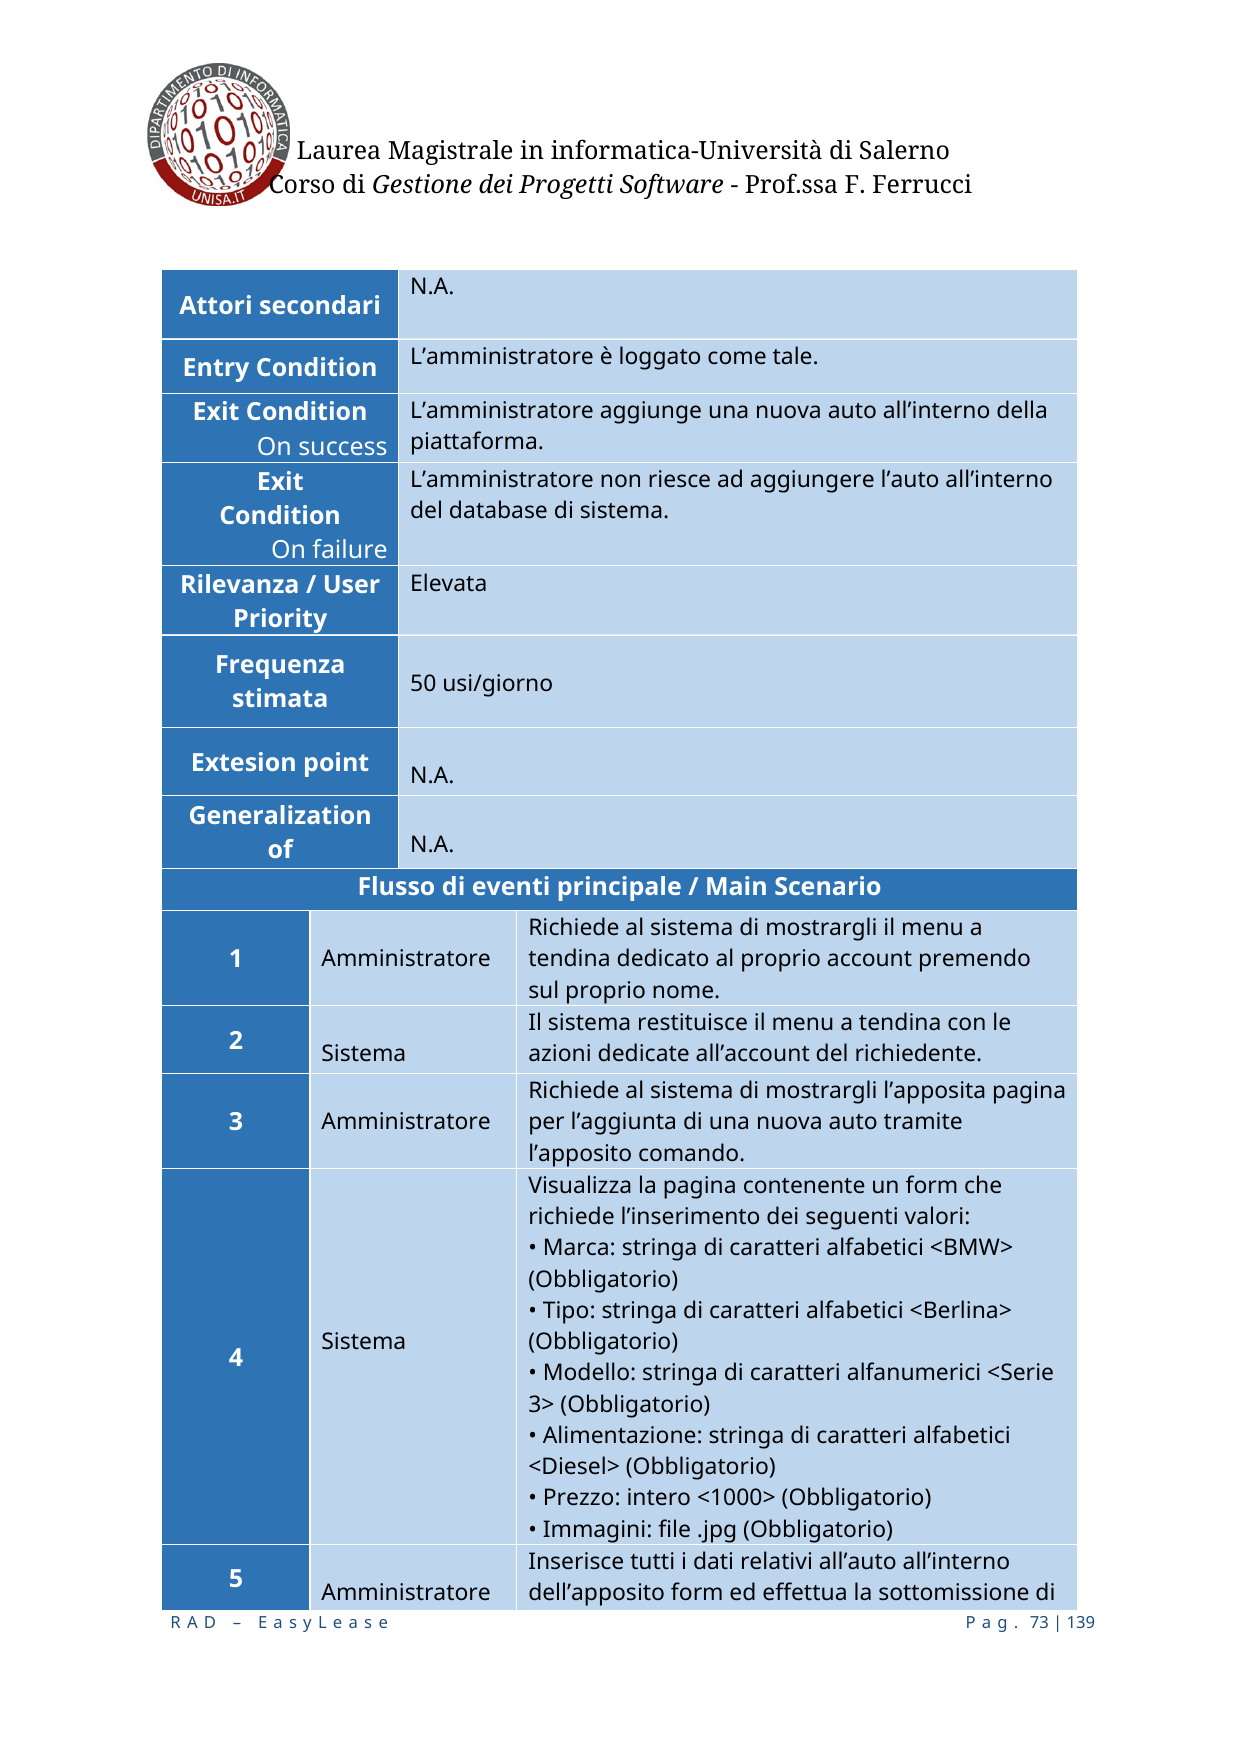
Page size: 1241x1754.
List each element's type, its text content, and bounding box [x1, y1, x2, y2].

table_cell Frequenza stimata [162, 636, 398, 727]
table_cell Il sistema restituisce il menu a tendina con le azioni dedicate all’account del richiedente. [517, 1006, 1077, 1073]
table_cell Amministratore [311, 1074, 516, 1168]
table_cell Attori secondari [162, 270, 398, 338]
picture [147, 63, 290, 206]
table_cell Rilevanza / User Priority [162, 566, 398, 634]
table_cell Exit Condition On failure [162, 463, 398, 565]
table_cell Visualizza la pagina contenente un form che richiede l’inserimento dei seguenti valori: • Marca: stringa di caratteri alfabetici <BMW> (Obbligatorio) • Tipo: stringa di caratteri alfabetici <Berlina> (Obbligatorio) • Modello: stringa di caratteri alfanumerici <Serie 3> (Obbligatorio) • Alimentazione: stringa di caratteri alfabetici <Diesel> (Obbligatorio) • Prezzo: intero <1000> (Obbligatorio) • Immagini: file .jpg (Obbligatorio) [517, 1169, 1077, 1544]
table_cell Sistema [311, 1169, 516, 1544]
table_cell 50 usi/giorno [399, 636, 1077, 727]
table_cell Sistema [311, 1006, 516, 1073]
table_cell L’amministratore non riesce ad aggiungere l’auto all’interno del database di sistema. [399, 463, 1077, 565]
table_cell Extesion point [162, 728, 398, 795]
table_cell 1 [162, 911, 309, 1005]
table_cell Entry Condition [162, 340, 398, 393]
table_cell 2 [162, 1006, 309, 1073]
table_cell N.A. [399, 796, 1077, 868]
table_cell L’amministratore è loggato come tale. [399, 340, 1077, 393]
table_cell 3 [162, 1074, 309, 1168]
table_cell 4 [162, 1169, 309, 1544]
table_cell Inserisce tutti i dati relativi all’auto all’interno dell’apposito form ed effettua la sottomissione di quest’ultimo. [517, 1545, 1077, 1610]
table_cell Flusso di eventi principale / Main Scenario [162, 869, 1077, 910]
table_cell Elevata [399, 566, 1077, 634]
table_cell L’amministratore aggiunge una nuova auto all’interno della piattaforma. [399, 394, 1077, 462]
table_cell Exit Condition On success [162, 394, 398, 462]
table_cell Amministratore [311, 1545, 516, 1610]
table_cell Generalization of [162, 796, 398, 868]
table_cell N.A. [399, 728, 1077, 795]
table_cell Richiede al sistema di mostrargli il menu a tendina dedicato al proprio account premendo sul proprio nome. [517, 911, 1077, 1005]
table_cell Amministratore [311, 911, 516, 1005]
table_cell 5 [162, 1545, 309, 1610]
table_cell Richiede al sistema di mostrargli l’apposita pagina per l’aggiunta di una nuova auto tramite l’apposito comando. [517, 1074, 1077, 1168]
table_cell N.A. [399, 270, 1077, 338]
